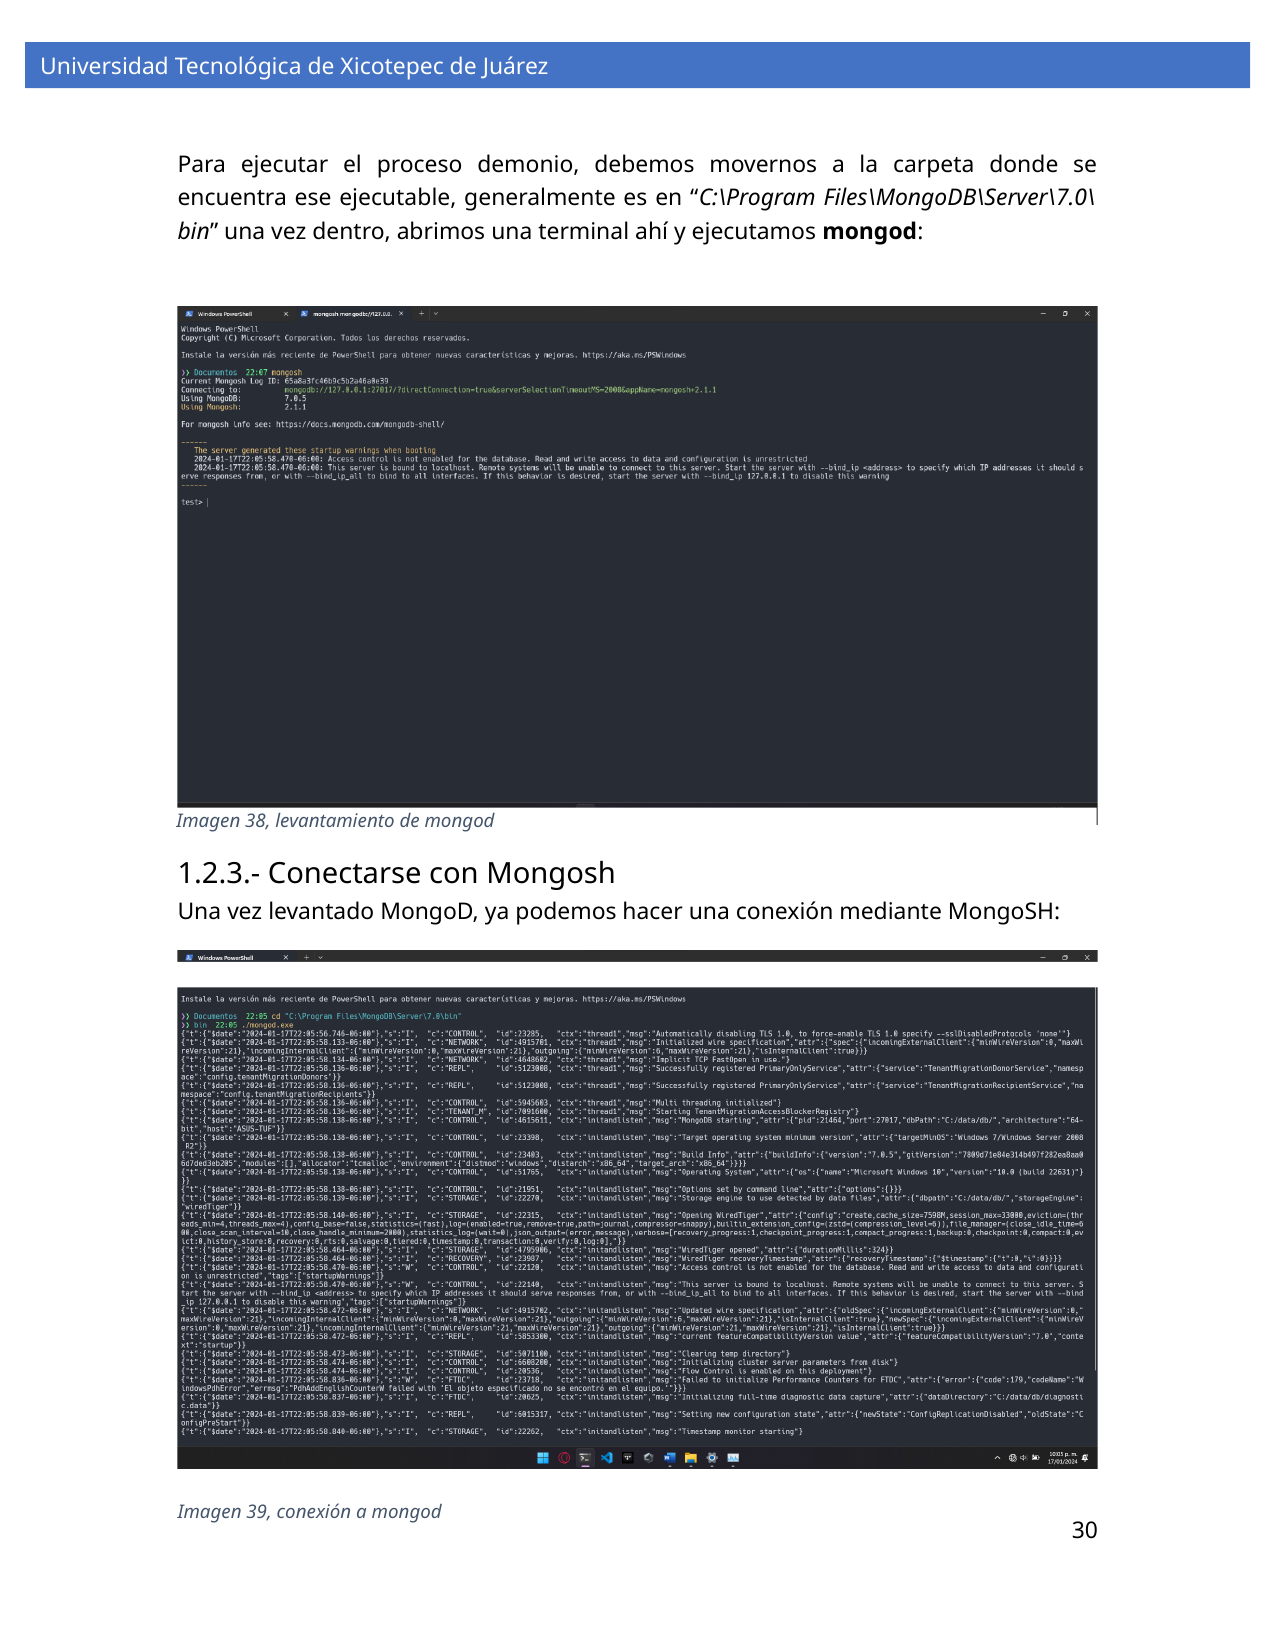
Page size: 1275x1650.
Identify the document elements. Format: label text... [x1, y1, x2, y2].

picture [177, 306, 1098, 825]
text Para ejecutar el proceso demonio, debemos movernos a la carpeta donde se encuentra ese ejecutable, generalmente es en “C:\Program Files\MongoDB\Server\7.0\bin” una vez dentro, abrimos una terminal ahí y ejecutamos mongod: [177, 148, 1098, 246]
text Una vez levantado MongoD, ya podemos hacer una conexión mediante MongoSH: [177, 895, 1098, 926]
picture [177, 950, 1098, 961]
picture [177, 988, 1098, 1469]
subtitle 1.2.3.- Conectarse con Mongosh [177, 825, 1098, 892]
